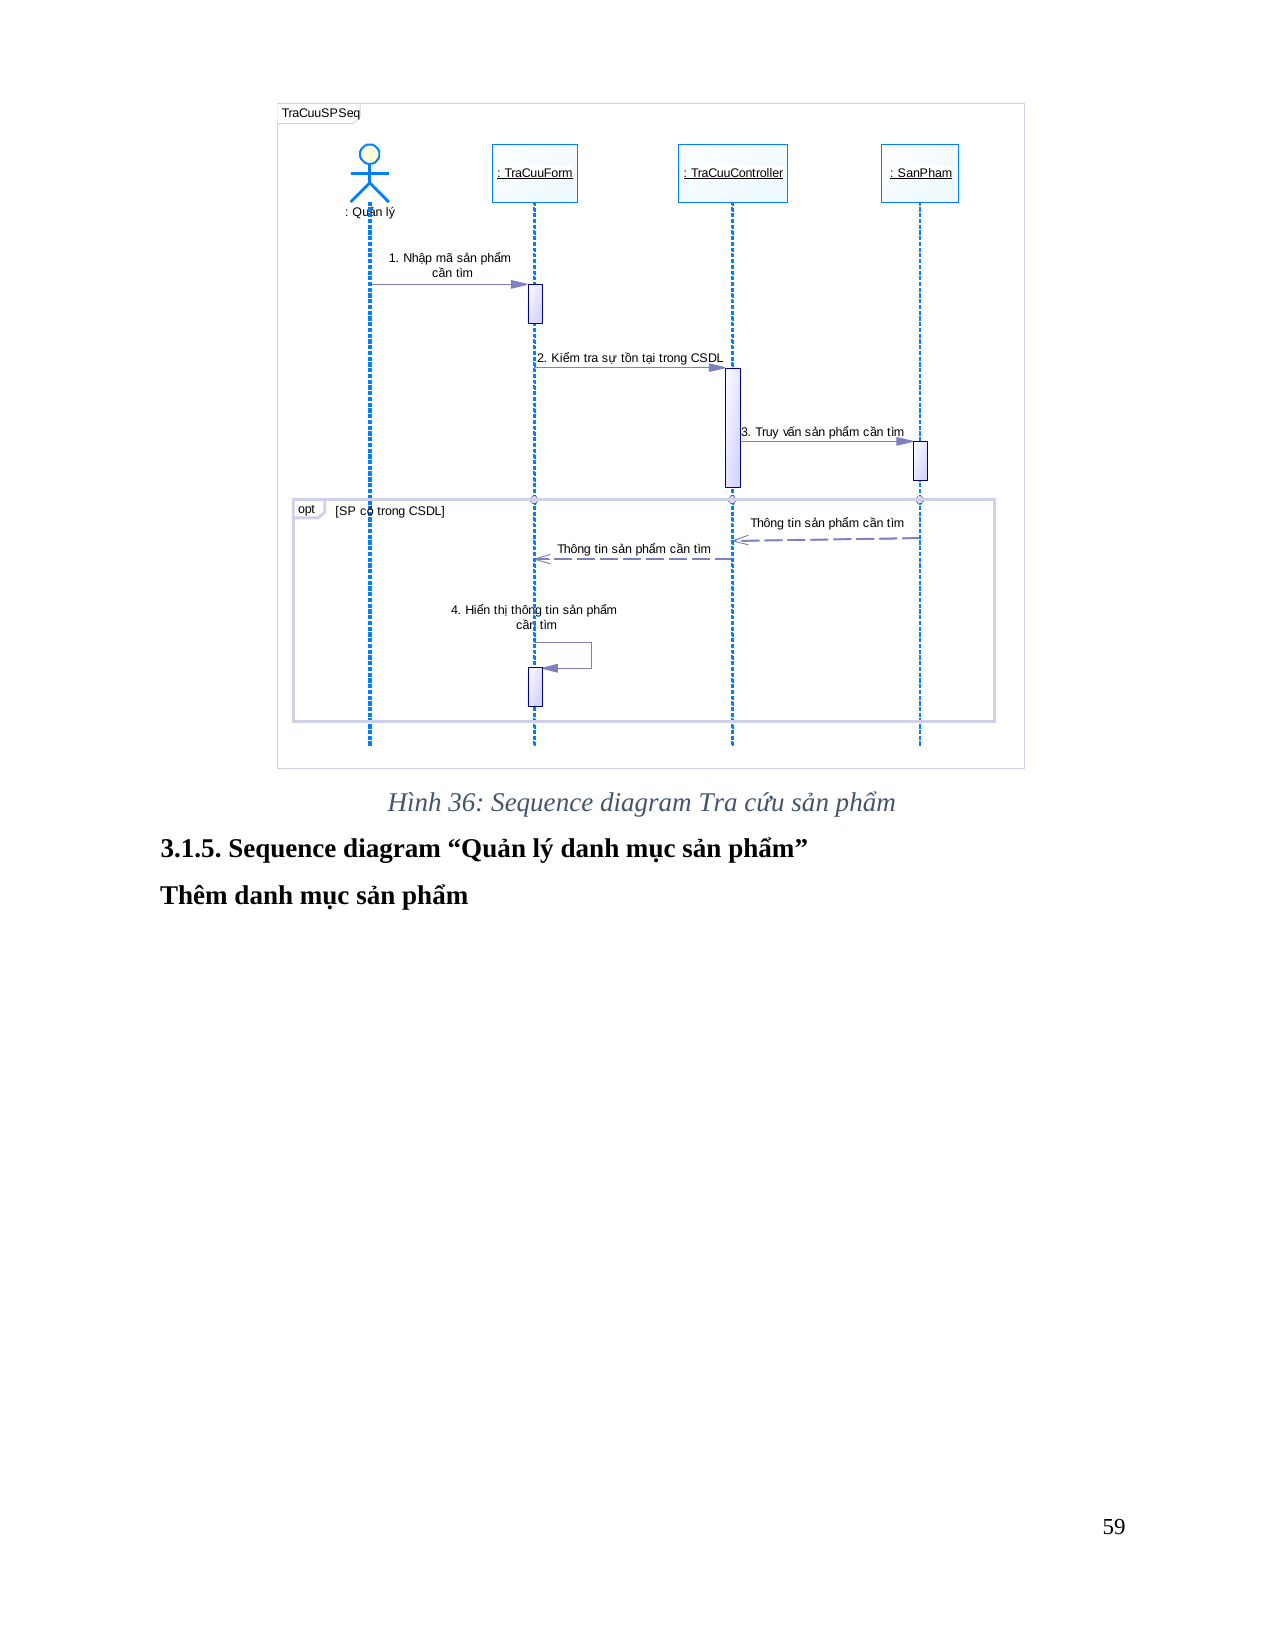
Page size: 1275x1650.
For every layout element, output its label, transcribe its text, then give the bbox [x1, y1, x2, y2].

text Thêm danh mục sản phẩm [160, 879, 1122, 910]
subtitle 3.1.5. Sequence diagram “Quản lý danh mục sản phẩm” [160, 832, 1125, 863]
